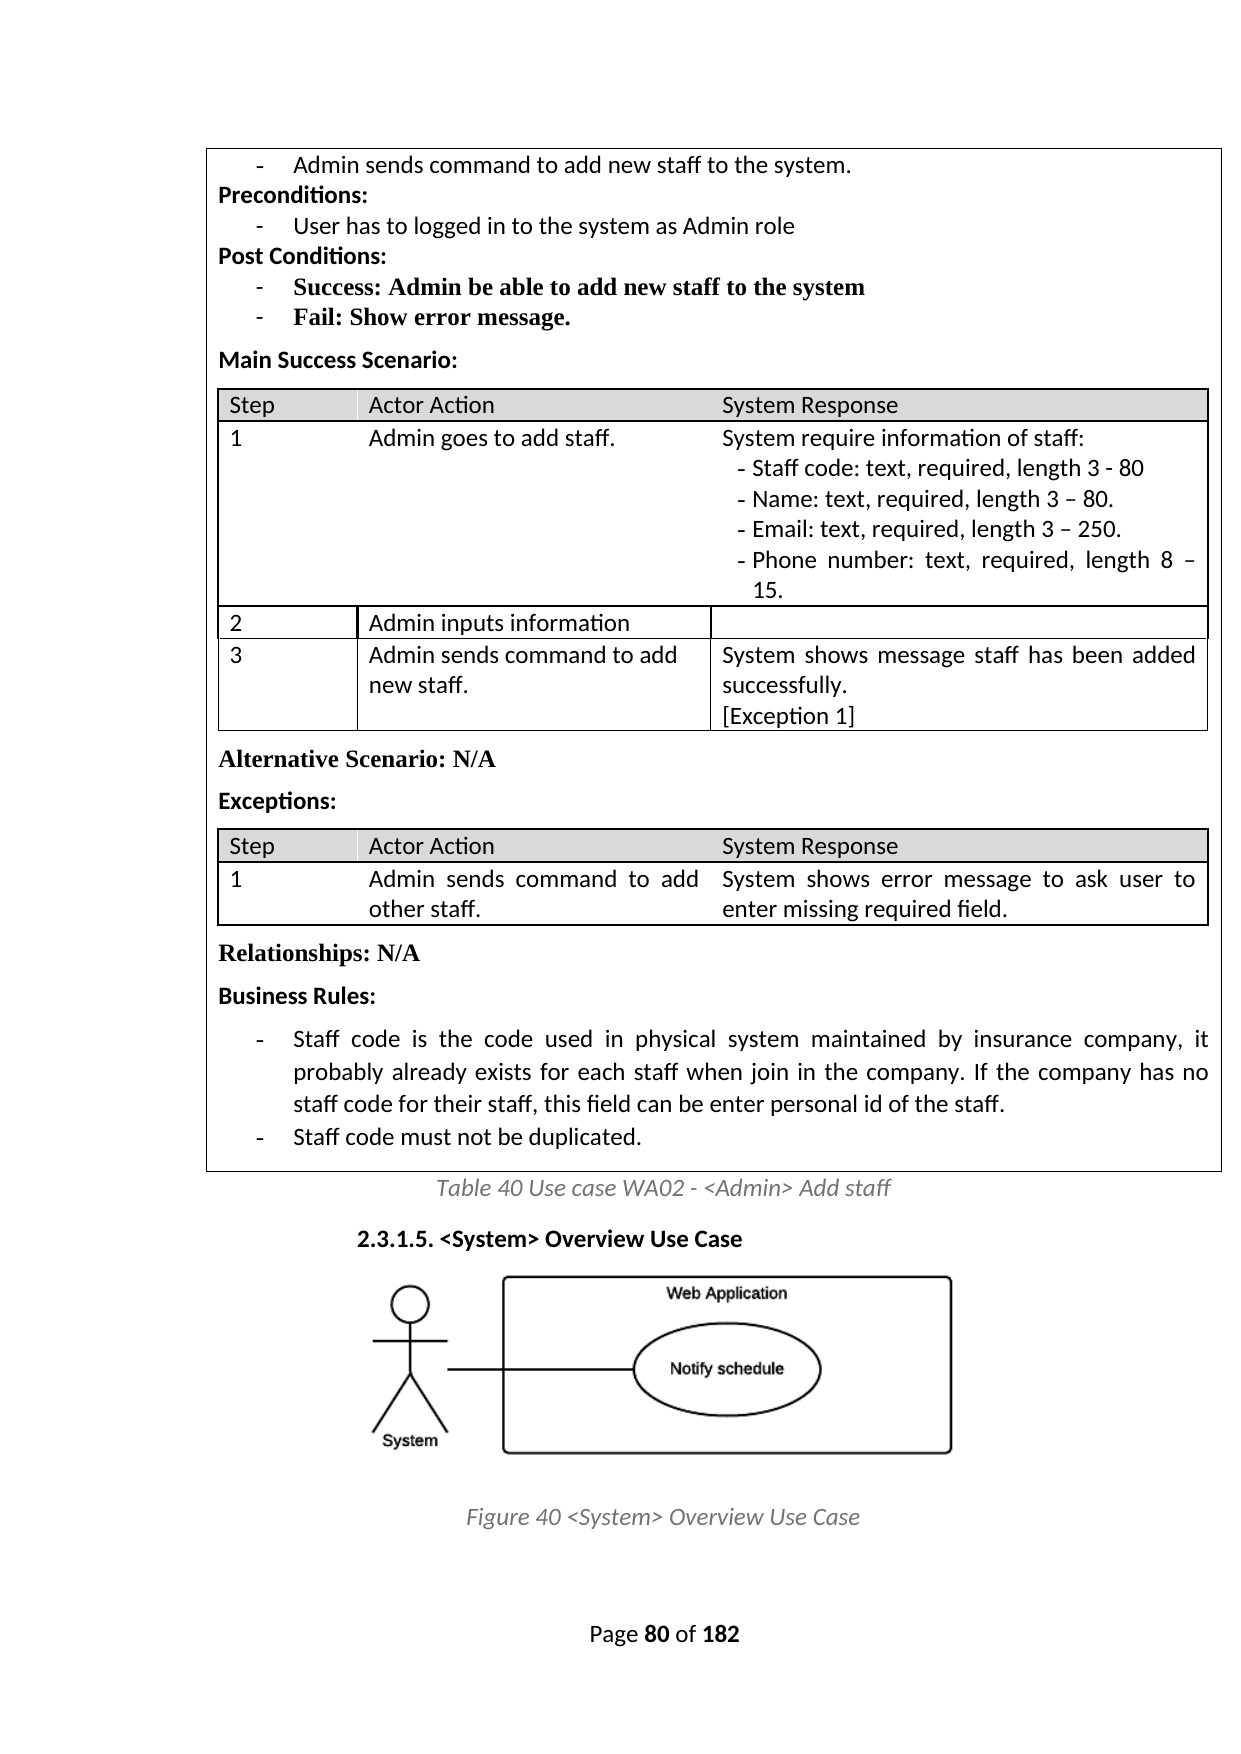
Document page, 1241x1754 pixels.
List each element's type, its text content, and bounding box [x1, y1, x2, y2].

picture [358, 1256, 971, 1482]
text Table 40 Use case WA02 - <Admin> Add staff [207, 1172, 1122, 1203]
text Figure 40 <System> Overview Use Case [207, 1501, 1122, 1532]
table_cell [207, 149, 1221, 1171]
subtitle <System> Overview Use Case [357, 1223, 1122, 1254]
